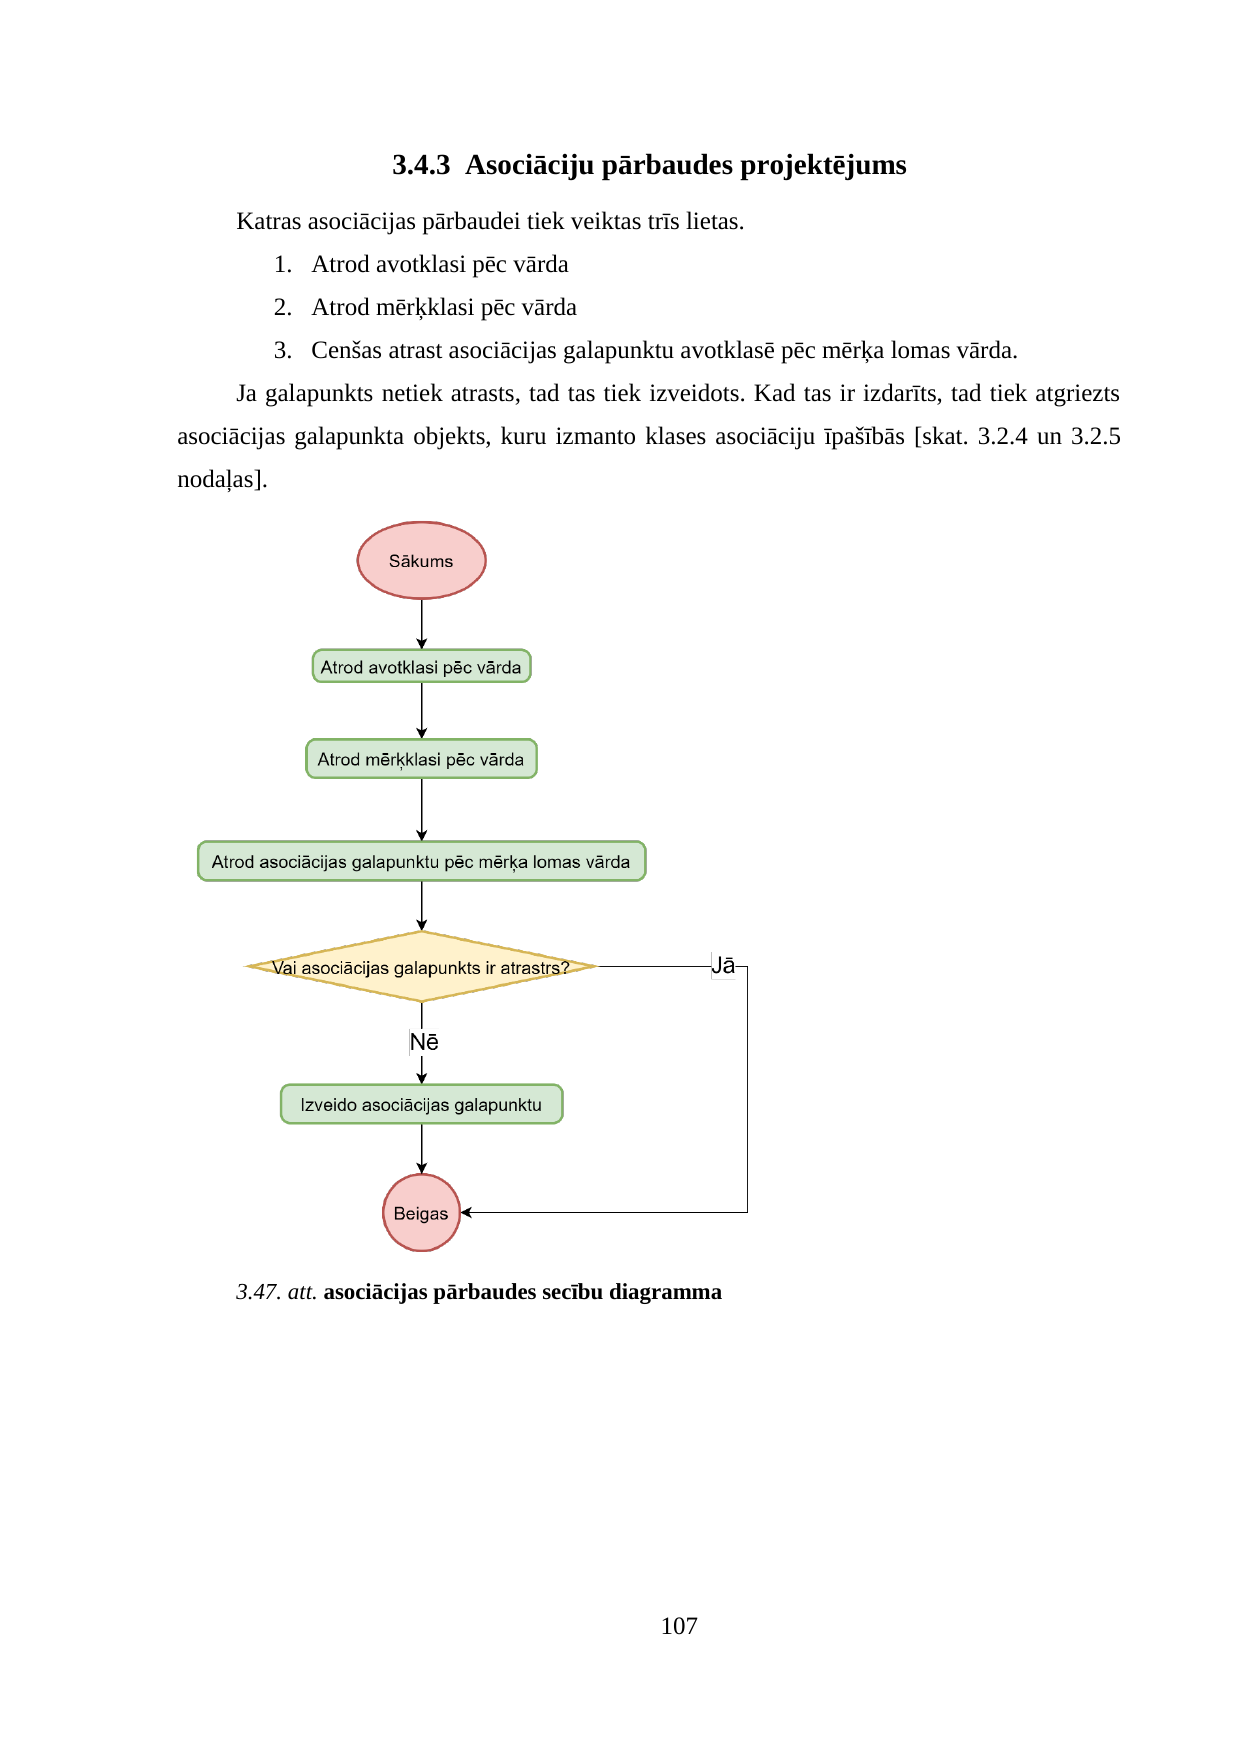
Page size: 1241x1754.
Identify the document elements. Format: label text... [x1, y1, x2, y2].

list Atrod mērķklasi pēc vārda [274, 292, 1122, 321]
picture [183, 507, 771, 1264]
subtitle 3.4.3 Asociāciju pārbaudes projektējums [177, 147, 1122, 181]
text Ja galapunkts netiek atrasts, tad tas tiek izveidots. Kad tas ir izdarīts, tad tiek atgriezts asociācijas galapunkta objekts, kuru izmanto klases asociāciju īpašībās [skat. 3.2.4 un 3.2.5 nodaļas]. [177, 378, 1122, 493]
text 3.47. att. asociācijas pārbaudes secību diagramma [177, 1278, 1122, 1304]
list Atrod avotklasi pēc vārda [274, 249, 1122, 278]
list Cenšas atrast asociācijas galapunktu avotklasē pēc mērķa lomas vārda. [274, 335, 1122, 364]
text Katras asociācijas pārbaudei tiek veiktas trīs lietas. [177, 206, 1122, 234]
